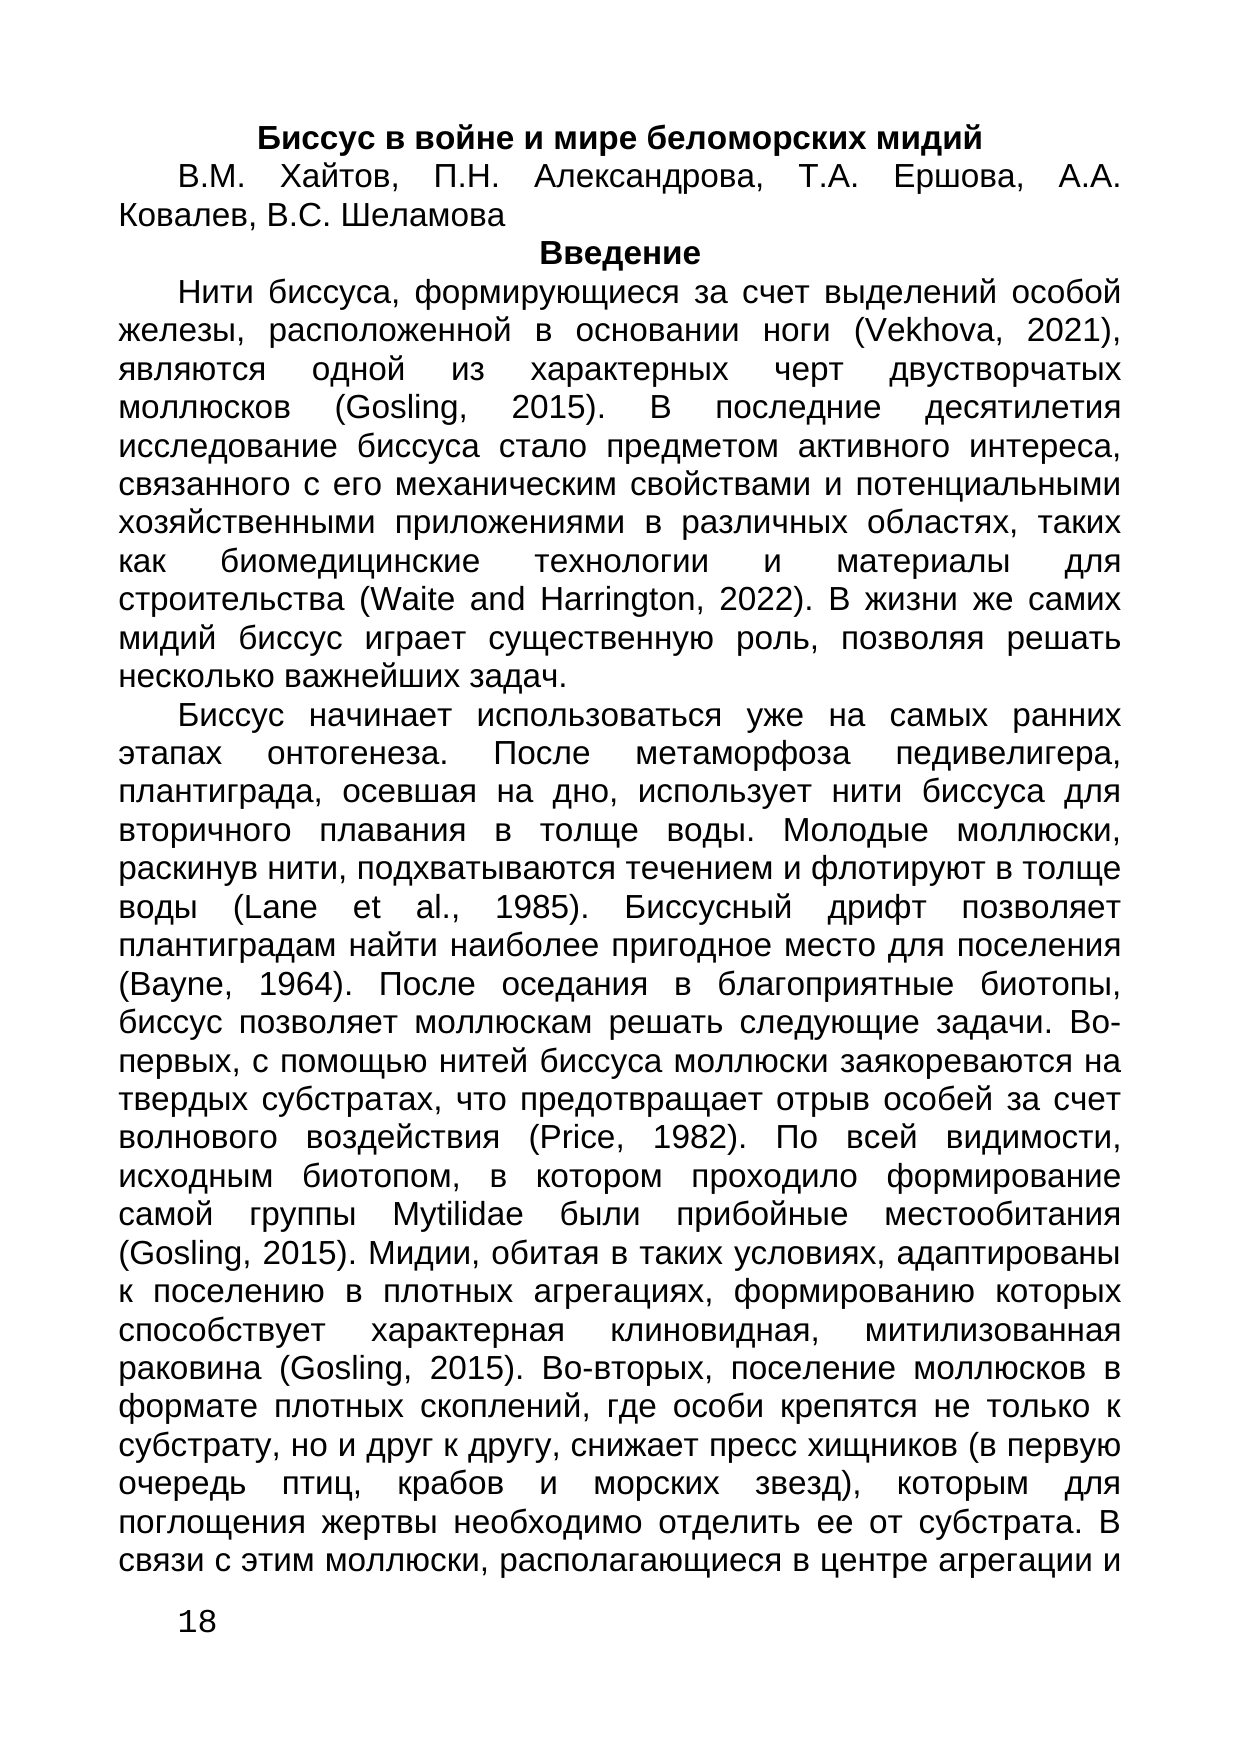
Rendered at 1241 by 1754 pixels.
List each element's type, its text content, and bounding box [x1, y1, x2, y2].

subtitle Введение [118, 233, 1122, 272]
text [118, 695, 1122, 1579]
title Биссус в войне и мире беломорских мидий [118, 118, 1122, 157]
